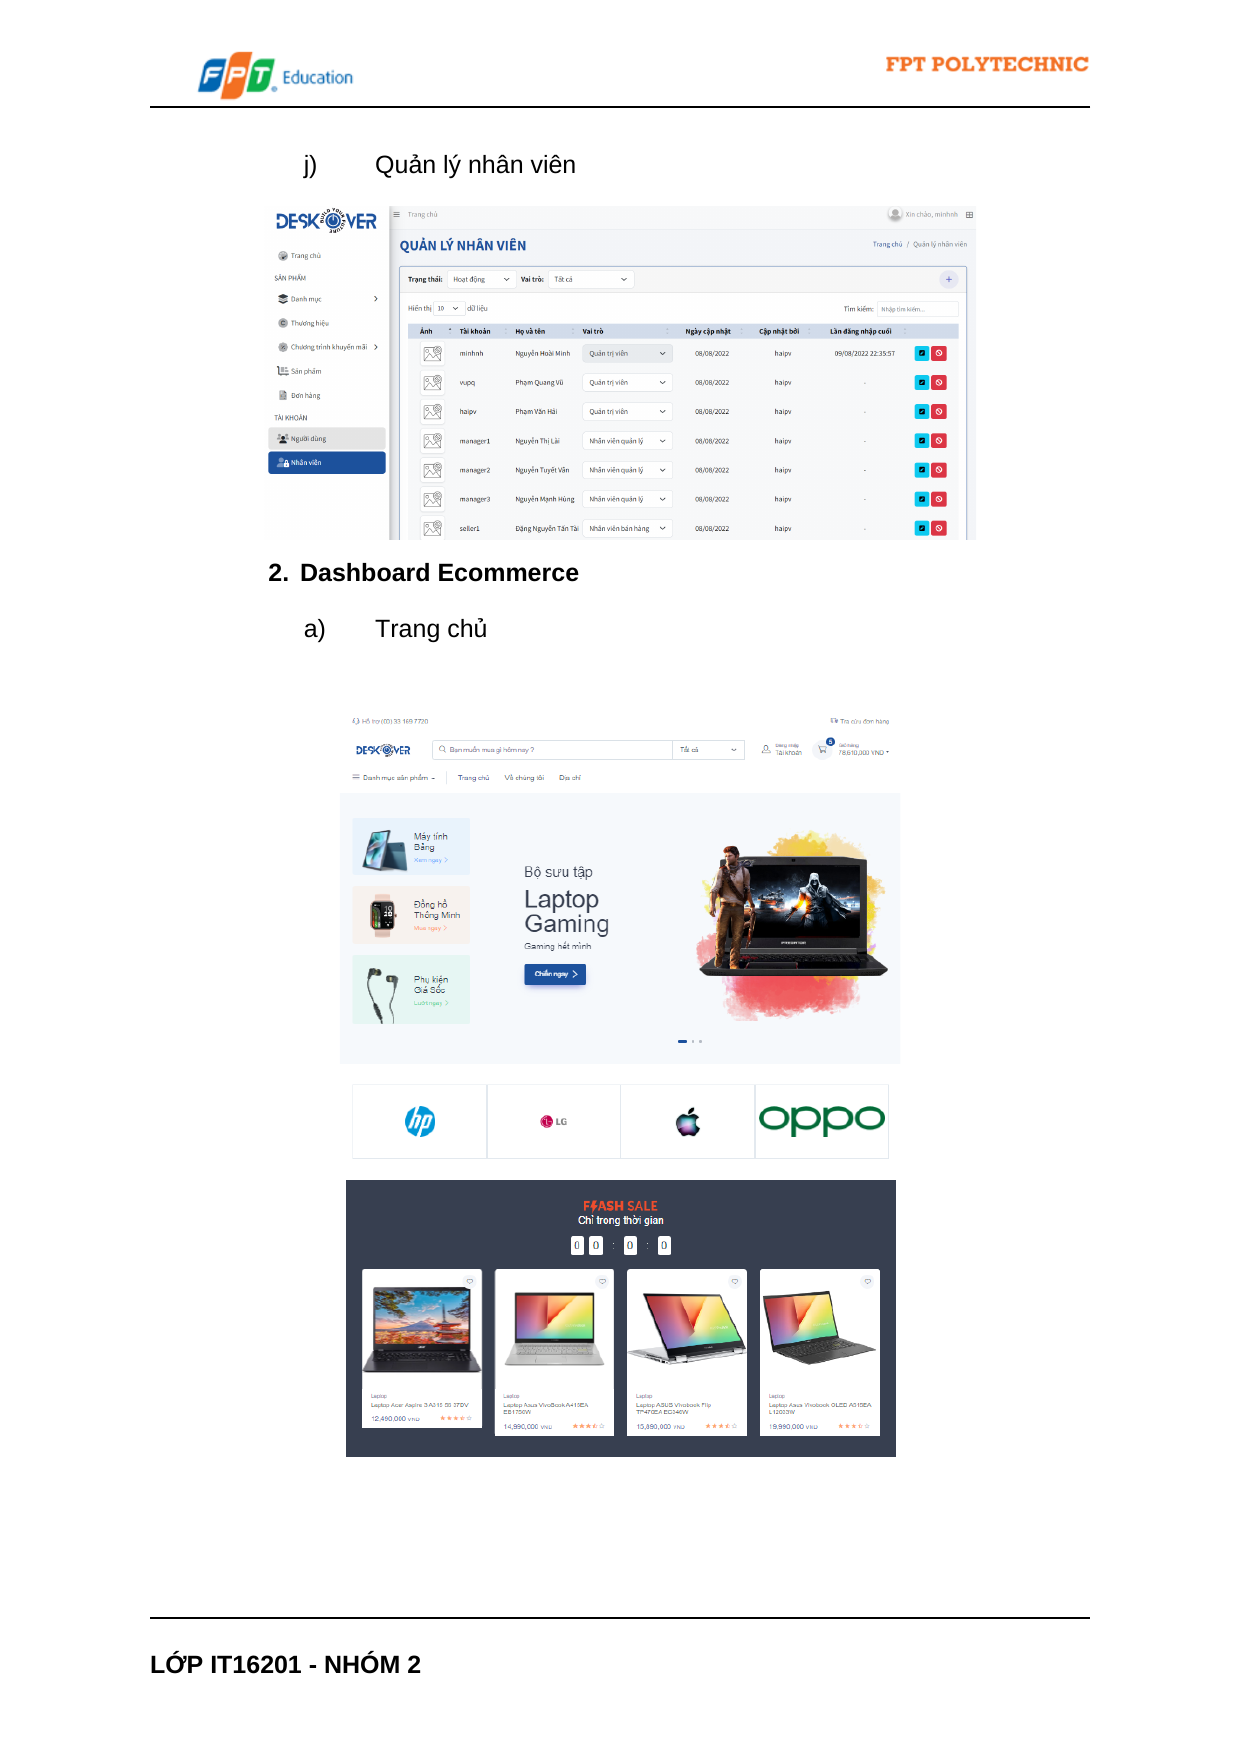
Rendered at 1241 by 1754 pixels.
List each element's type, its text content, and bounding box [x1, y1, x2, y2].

subtitle Dashboard Ecommerce [209, 558, 1090, 587]
picture [339, 718, 901, 1473]
picture [885, 53, 1091, 74]
subtitle Quản lý nhân viên [244, 150, 1090, 179]
picture [264, 206, 977, 540]
picture [150, 49, 402, 106]
subtitle Trang chủ [244, 614, 1090, 643]
